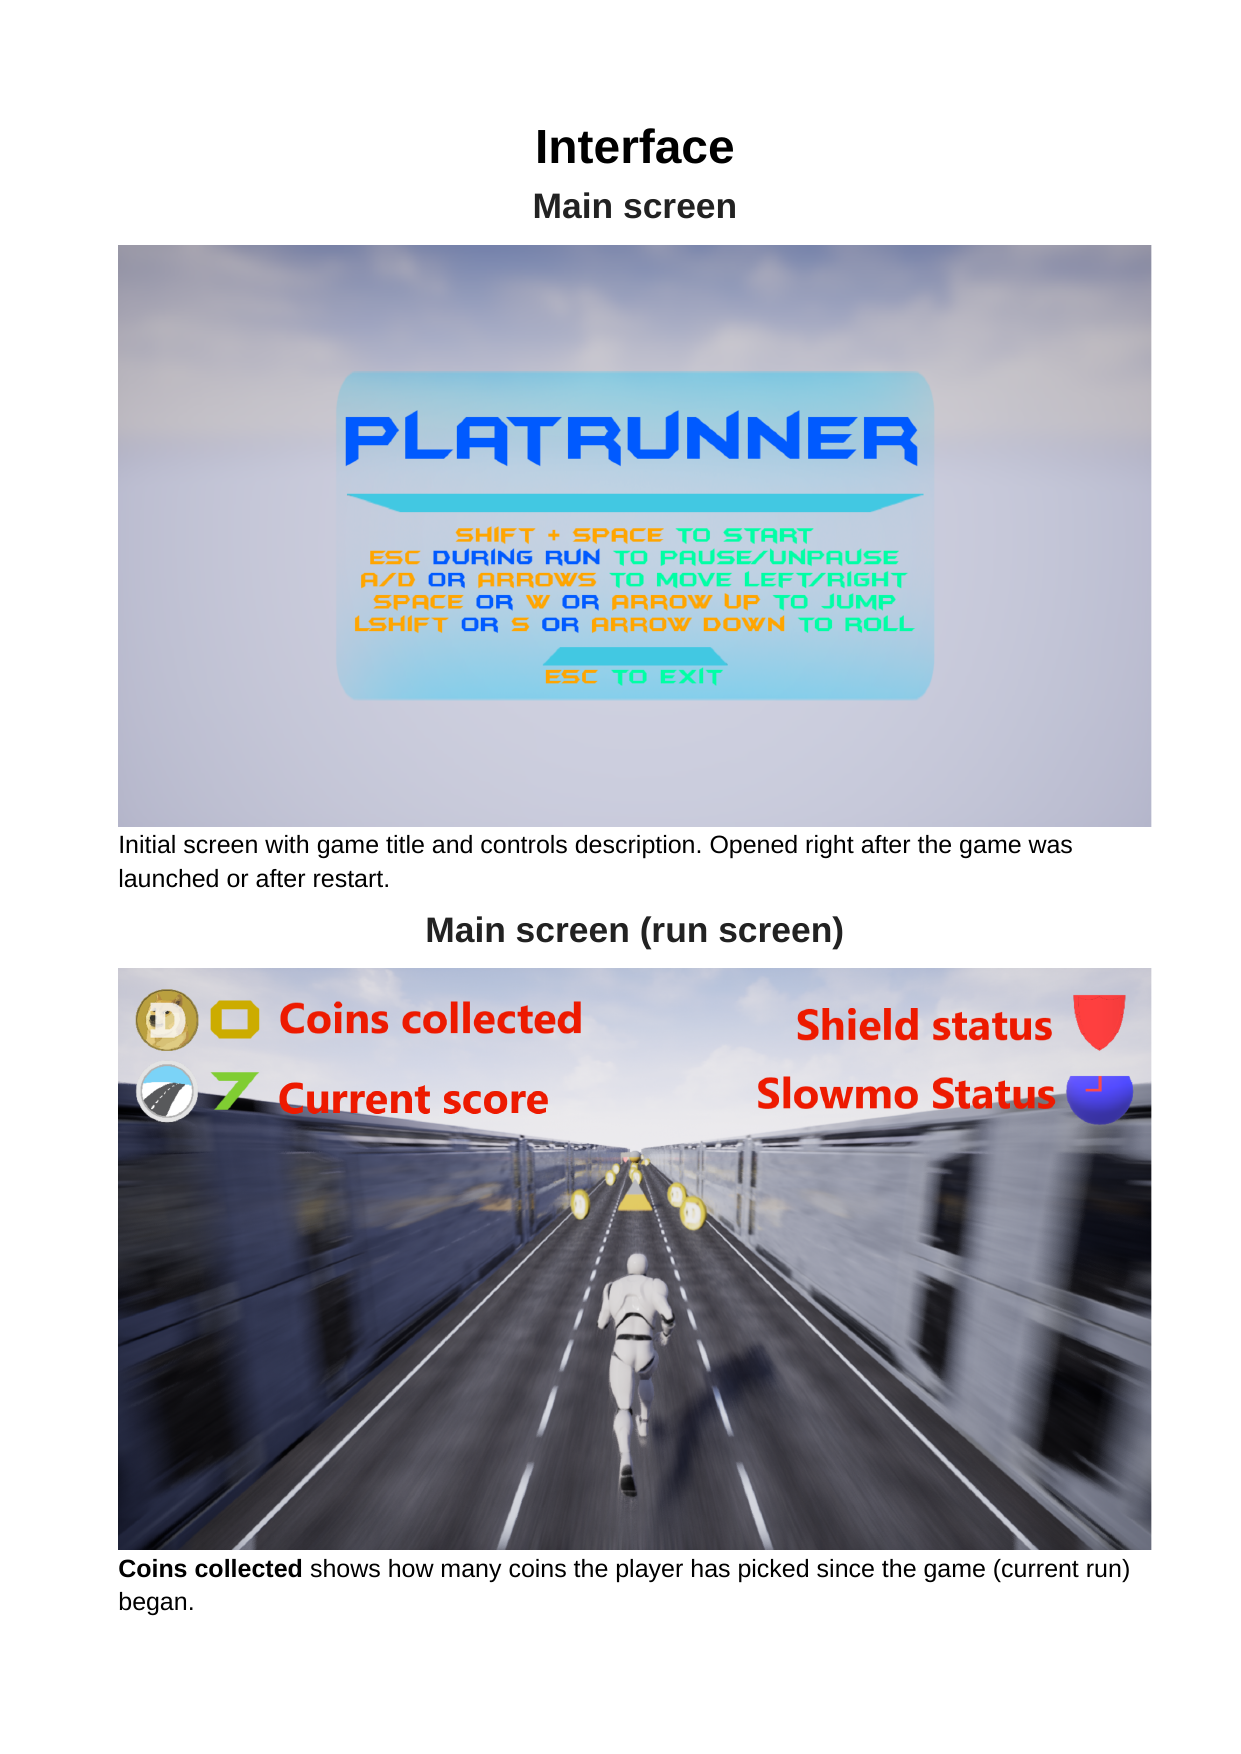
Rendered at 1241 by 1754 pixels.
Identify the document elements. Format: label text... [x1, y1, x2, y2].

picture [118, 968, 1152, 1550]
picture [118, 245, 1152, 827]
text Main screen (run screen) [118, 909, 1152, 950]
text Interface [118, 118, 1152, 173]
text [118, 1554, 1152, 1616]
text Main screen [118, 186, 1152, 226]
text Initial screen with game title and controls description. Opened right after the game was launched or after restart. [118, 831, 1152, 892]
